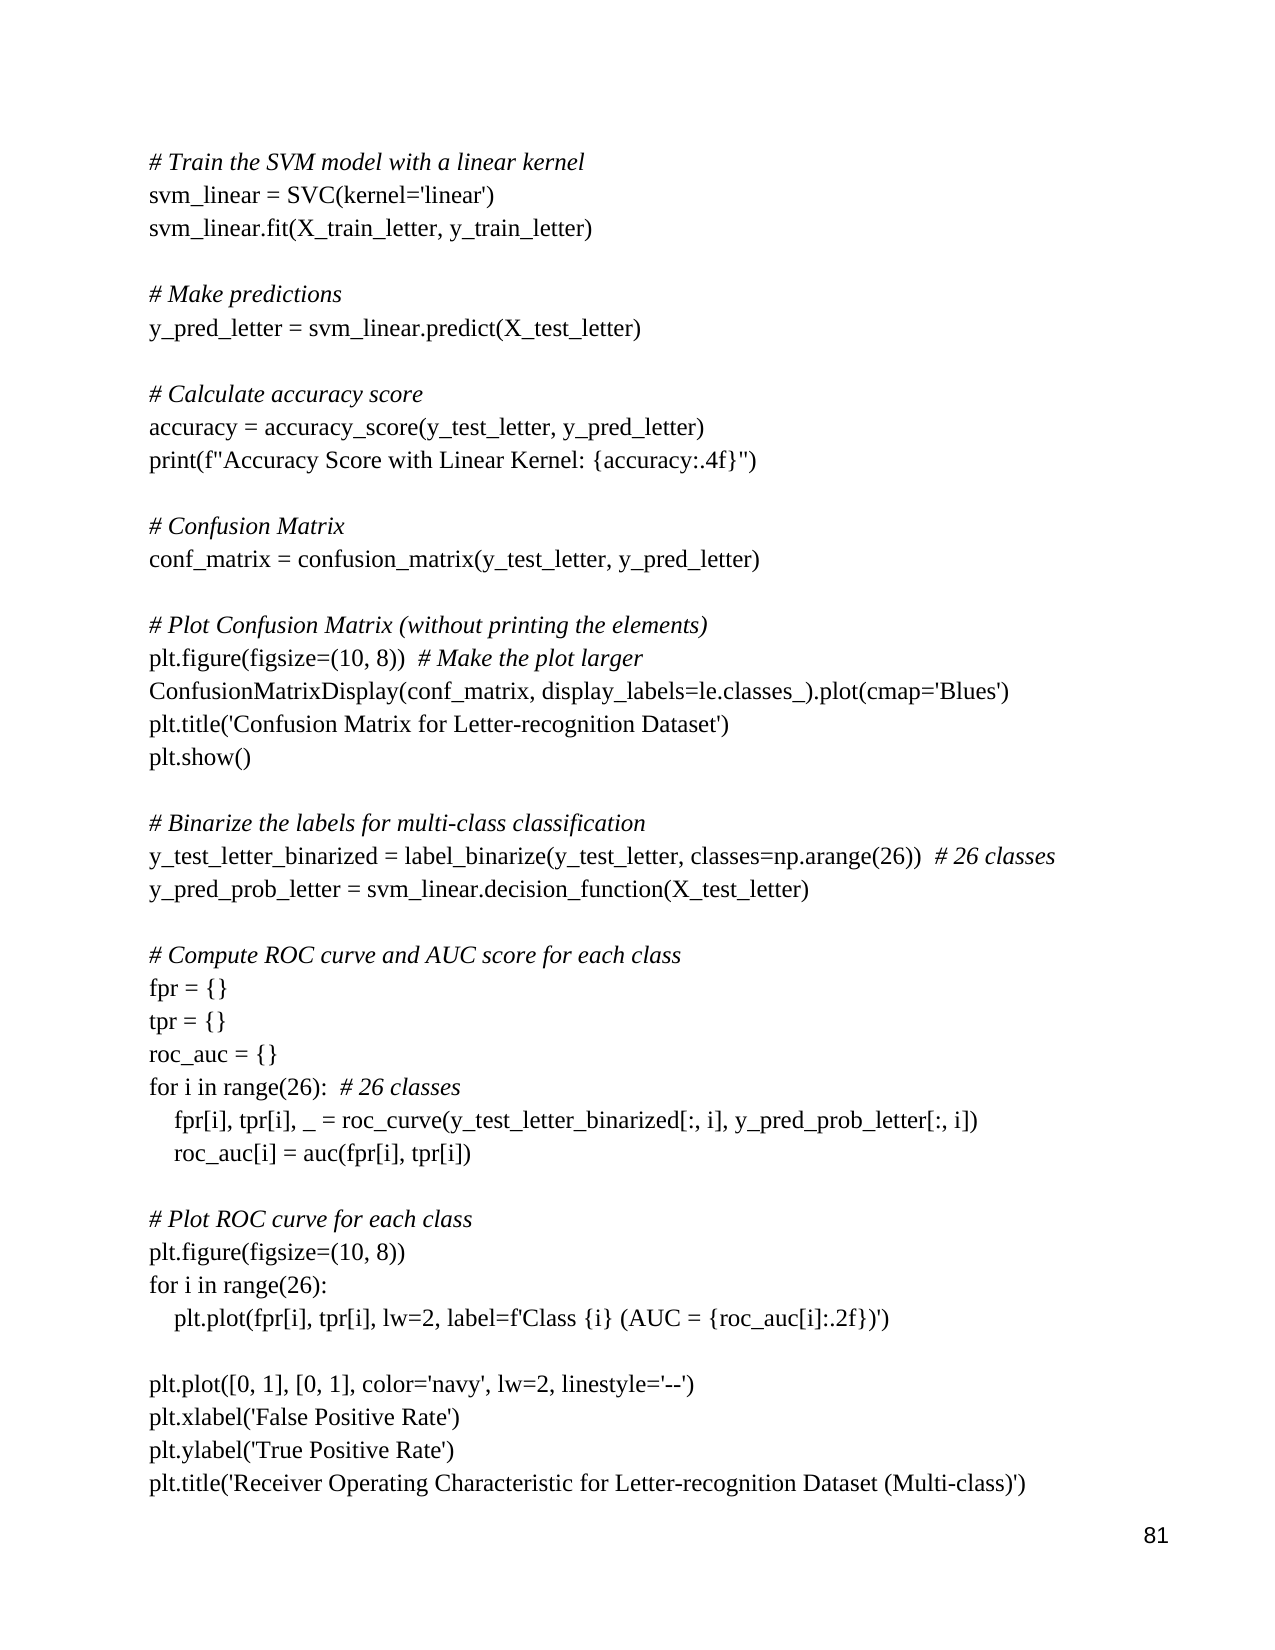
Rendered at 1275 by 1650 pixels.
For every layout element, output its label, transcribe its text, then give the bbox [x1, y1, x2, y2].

text # Confusion Matrix [149, 511, 1169, 539]
text svm_linear.fit(X_train_letter, y_train_letter) [149, 213, 1169, 242]
text roc_auc[i] = auc(fpr[i], tpr[i]) [149, 1138, 1169, 1167]
text plt.title('Receiver Operating Characteristic for Letter-recognition Dataset (Multi-class)') [149, 1468, 1169, 1497]
text for i in range(26): # 26 classes [149, 1072, 1169, 1101]
text roc_auc = {} [149, 1039, 1169, 1068]
text # Plot Confusion Matrix (without printing the elements) [149, 610, 1169, 638]
text # Compute ROC curve and AUC score for each class [149, 940, 1169, 969]
text y_pred_prob_letter = svm_linear.decision_function(X_test_letter) [149, 874, 1169, 903]
text # Train the SVM model with a linear kernel [149, 147, 1169, 176]
text ConfusionMatrixDisplay(conf_matrix, display_labels=le.classes_).plot(cmap='Blues') [149, 676, 1169, 704]
text plt.title('Confusion Matrix for Letter-recognition Dataset') [149, 709, 1169, 738]
text y_test_letter_binarized = label_binarize(y_test_letter, classes=np.arange(26)) # 26 classes [149, 841, 1169, 870]
text tpr = {} [149, 1006, 1169, 1035]
text plt.show() [149, 742, 1169, 771]
text plt.plot(fpr[i], tpr[i], lw=2, label=f'Class {i} (AUC = {roc_auc[i]:.2f})') [149, 1303, 1169, 1332]
text # Binarize the labels for multi-class classification [149, 808, 1169, 837]
text fpr = {} [149, 973, 1169, 1002]
text # Make predictions [149, 279, 1169, 308]
text y_pred_letter = svm_linear.predict(X_test_letter) [149, 313, 1169, 341]
text plt.plot([0, 1], [0, 1], color='navy', lw=2, linestyle='--') [149, 1369, 1169, 1398]
text plt.xlabel('False Positive Rate') [149, 1402, 1169, 1431]
text plt.ylabel('True Positive Rate') [149, 1435, 1169, 1464]
text accuracy = accuracy_score(y_test_letter, y_pred_letter) [149, 412, 1169, 440]
text plt.figure(figsize=(10, 8)) [149, 1237, 1169, 1266]
text print(f"Accuracy Score with Linear Kernel: {accuracy:.4f}") [149, 445, 1169, 473]
text plt.figure(figsize=(10, 8)) # Make the plot larger [149, 643, 1169, 672]
text # Plot ROC curve for each class [149, 1204, 1169, 1233]
text conf_matrix = confusion_matrix(y_test_letter, y_pred_letter) [149, 544, 1169, 572]
text for i in range(26): [149, 1270, 1169, 1299]
text fpr[i], tpr[i], _ = roc_curve(y_test_letter_binarized[:, i], y_pred_prob_letter[:, i]) [149, 1105, 1169, 1134]
text # Calculate accuracy score [149, 379, 1169, 407]
text svm_linear = SVC(kernel='linear') [149, 181, 1169, 209]
